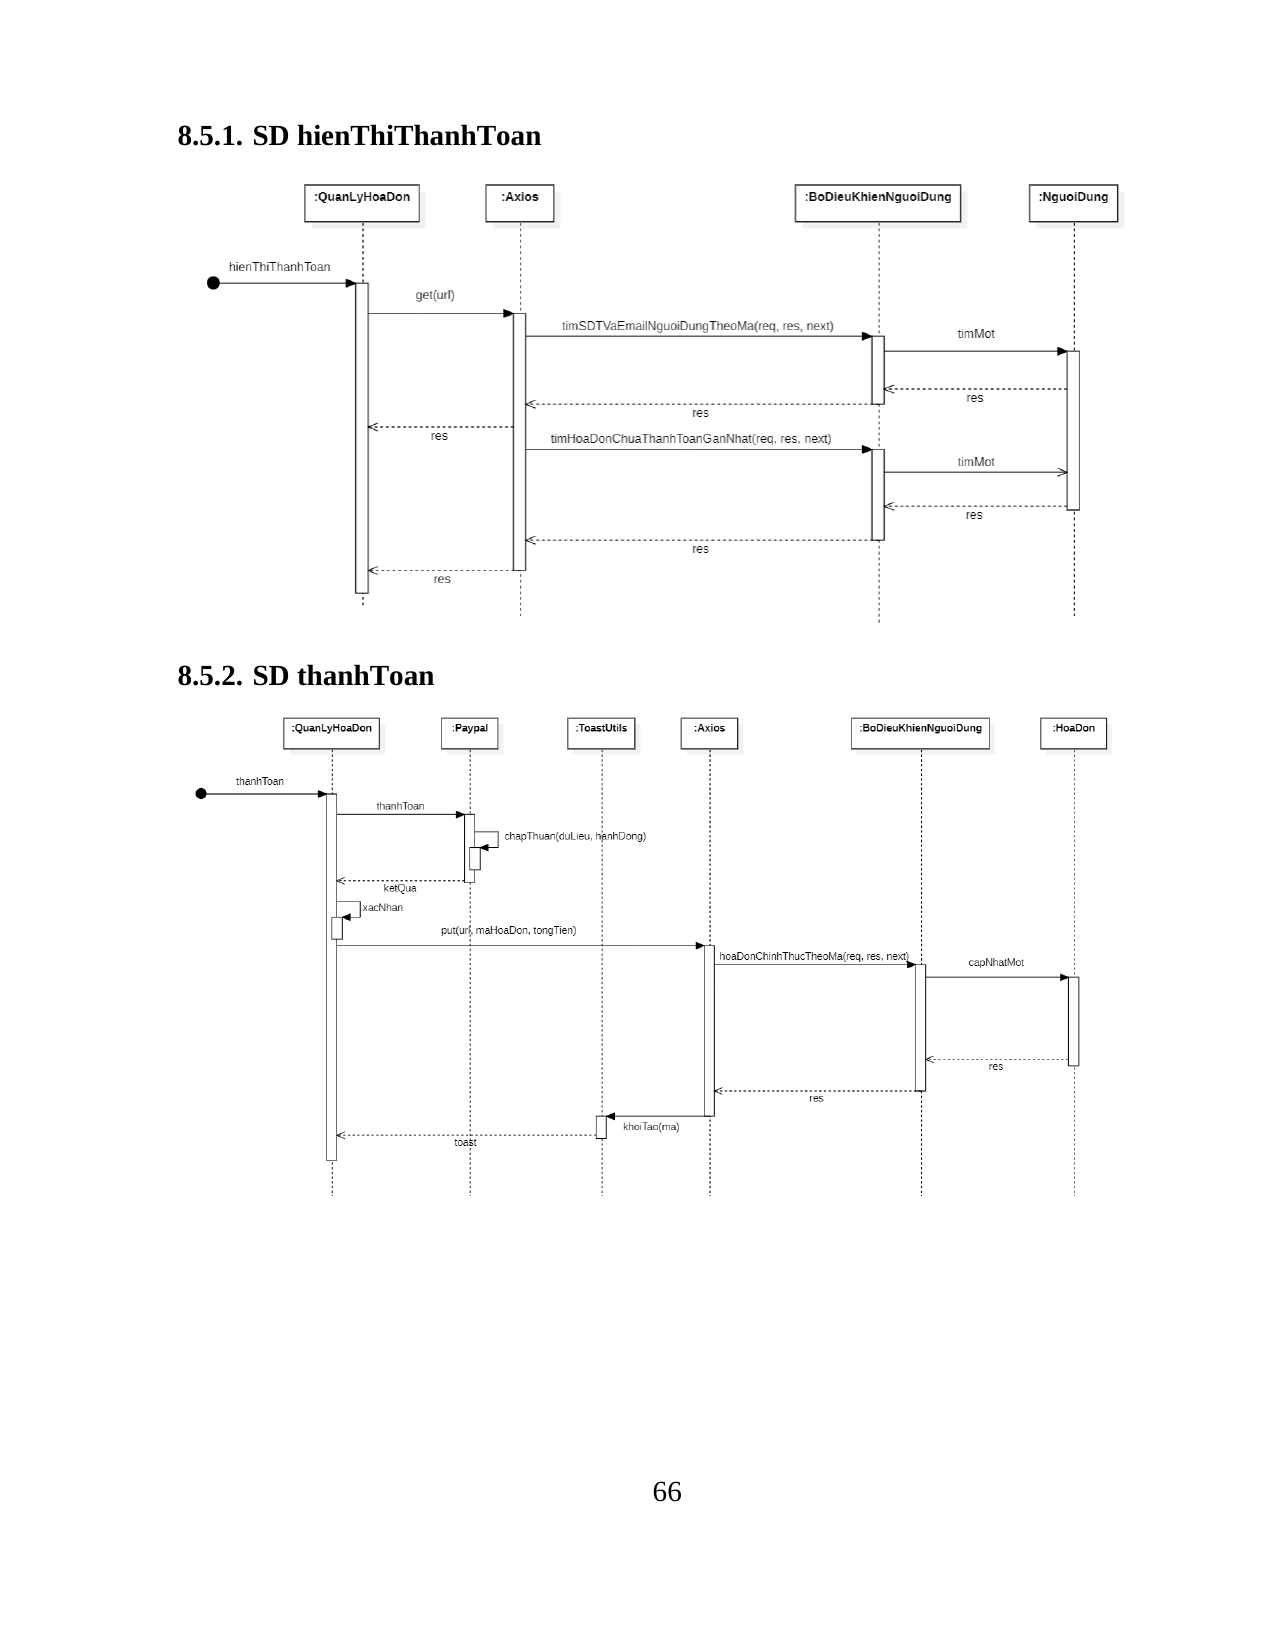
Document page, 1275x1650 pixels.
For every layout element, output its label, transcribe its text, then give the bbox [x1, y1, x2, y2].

list SD thanhToan [177, 658, 1157, 692]
picture [177, 156, 1156, 654]
list SD hienThiThanhToan [177, 118, 1157, 152]
picture [177, 696, 1154, 1196]
